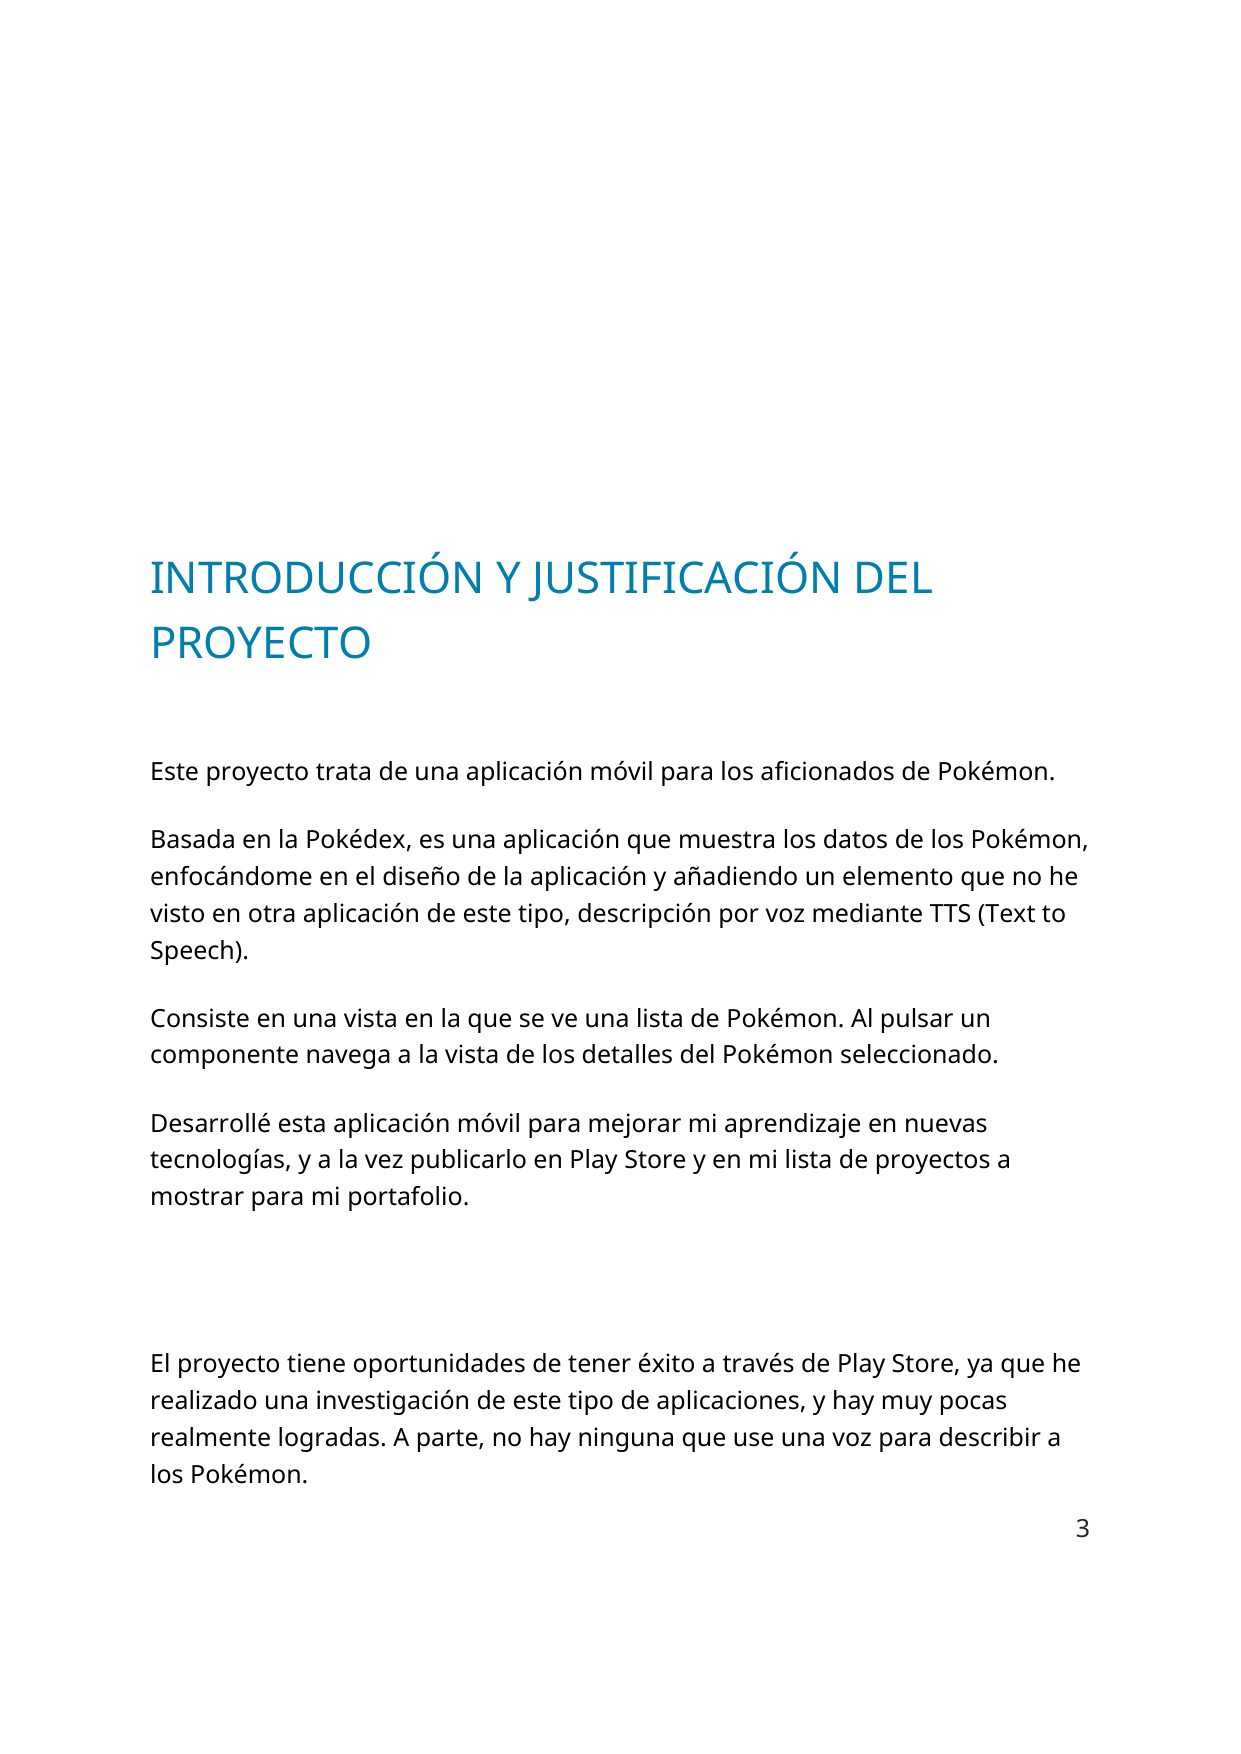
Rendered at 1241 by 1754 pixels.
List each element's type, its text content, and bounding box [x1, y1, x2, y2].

text Desarrollé esta aplicación móvil para mejorar mi aprendizaje en nuevas tecnologías, y a la vez publicarlo en Play Store y en mi lista de proyectos a mostrar para mi portafolio. [150, 1105, 1090, 1213]
text Consiste en una vista en la que se ve una lista de Pokémon. Al pulsar un componente navega a la vista de los detalles del Pokémon seleccionado. [150, 1000, 1090, 1071]
text El proyecto tiene oportunidades de tener éxito a través de Play Store, ya que he realizado una investigación de este tipo de aplicaciones, y hay muy pocas realmente logradas. A parte, no hay ninguna que use una voz para describir a los Pokémon. [150, 1346, 1090, 1490]
text Este proyecto trata de una aplicación móvil para los aficionados de Pokémon. [150, 754, 1090, 788]
subtitle INTRODUCCIÓN Y JUSTIFICACIÓN DEL PROYECTO [150, 547, 1090, 671]
text Basada en la Pokédex, es una aplicación que muestra los datos de los Pokémon, enfocándome en el diseño de la aplicación y añadiendo un elemento que no he visto en otra aplicación de este tipo, descripción por voz mediante TTS (Text to Speech). [150, 822, 1090, 966]
